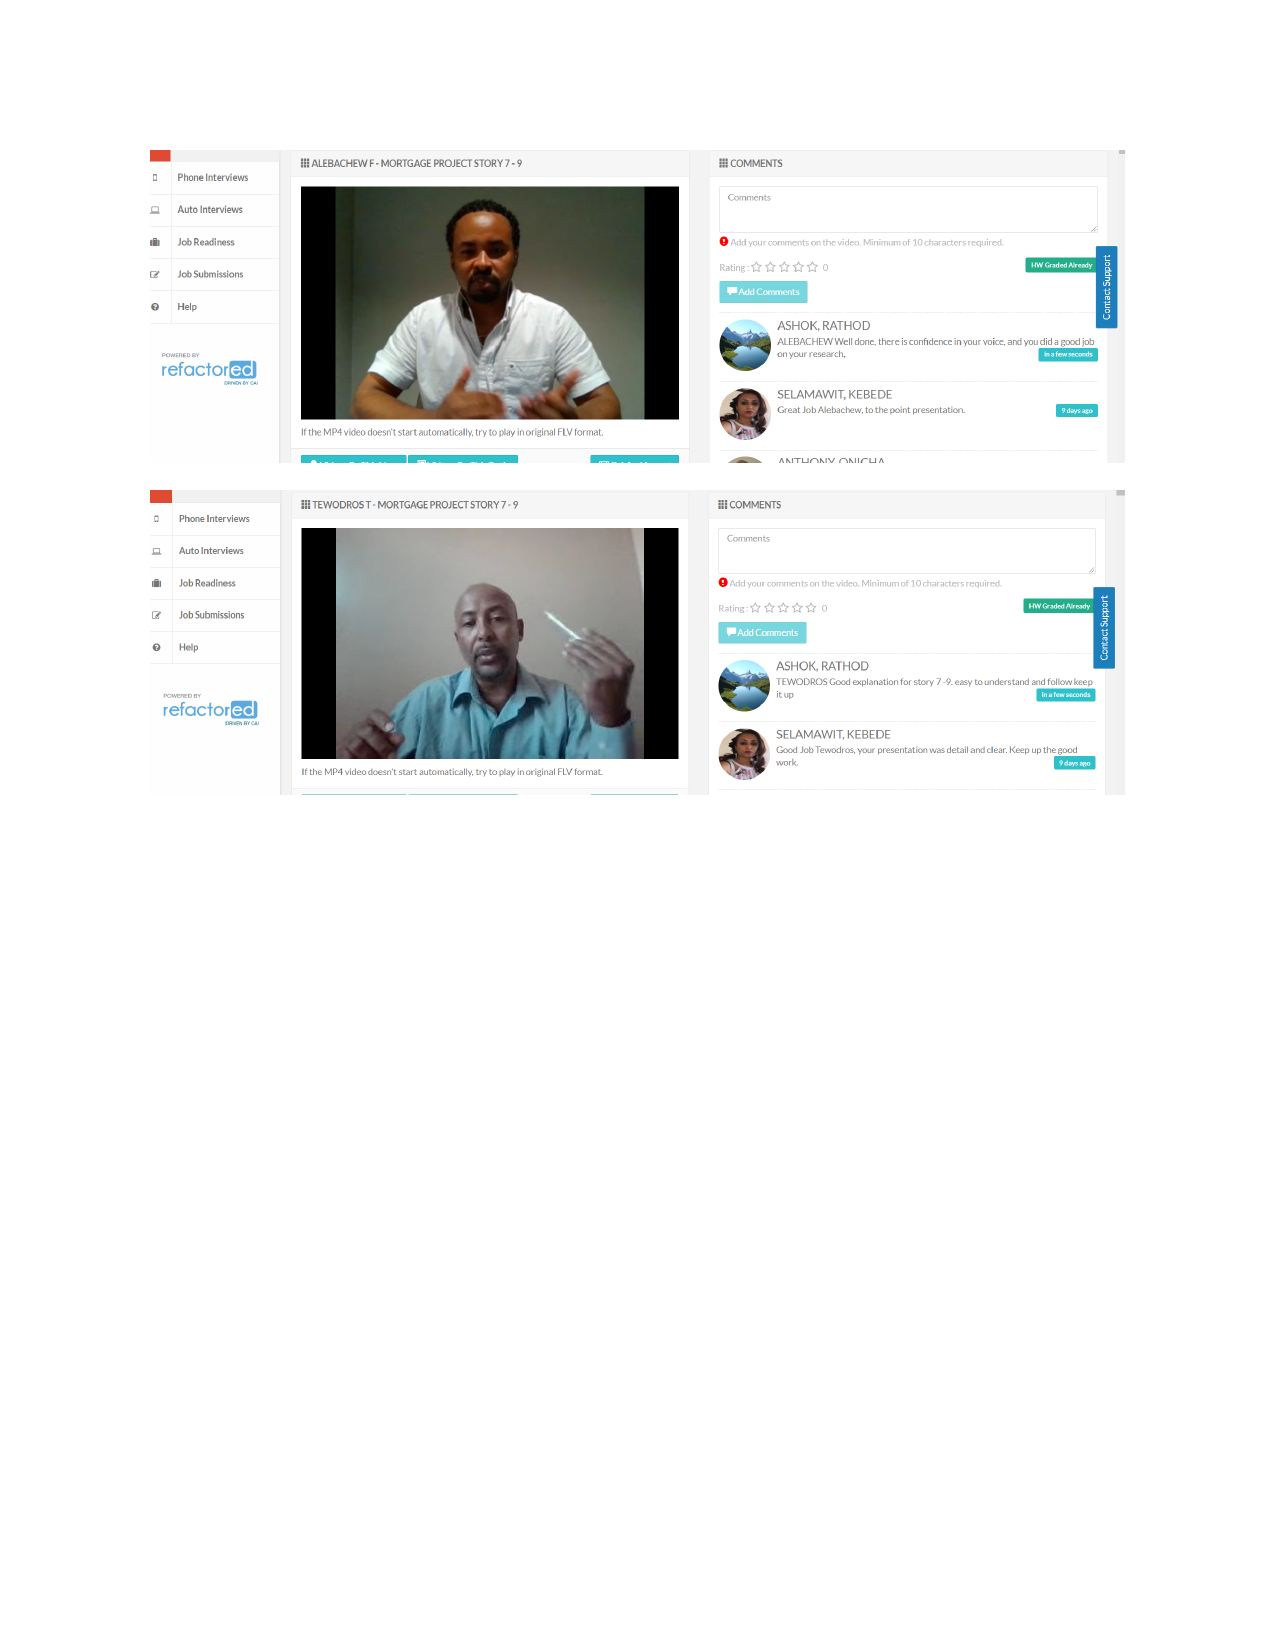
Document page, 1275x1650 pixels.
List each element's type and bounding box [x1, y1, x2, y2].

picture [150, 150, 1125, 463]
picture [150, 490, 1125, 795]
